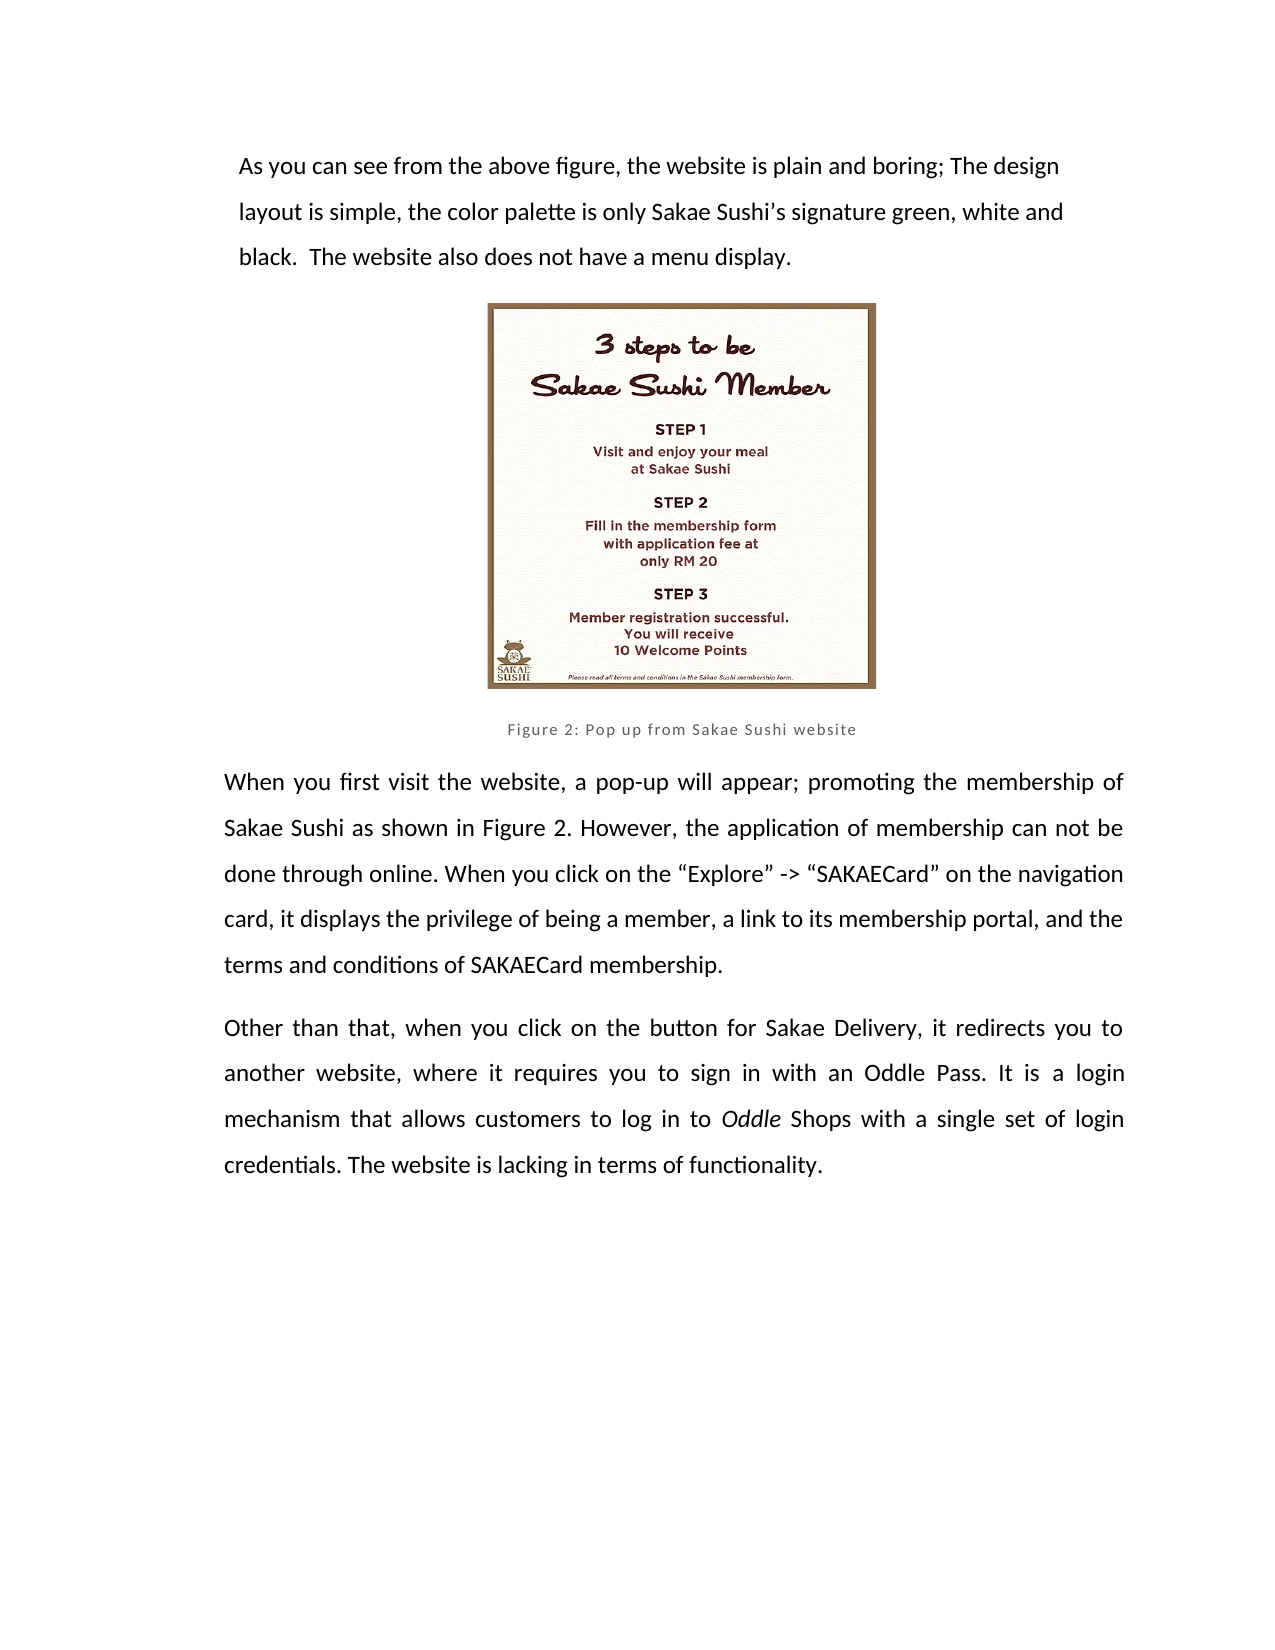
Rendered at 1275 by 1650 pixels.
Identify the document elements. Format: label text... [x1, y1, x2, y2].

text As you can see from the above figure, the website is plain and boring; The design layout is simple, the color palette is only Sakae Sushi’s signature green, white and black. The website also does not have a menu display. [239, 150, 1125, 272]
text When you first visit the website, a pop-up will appear; promoting the membership of Sakae Sushi as shown in Figure 2. However, the application of membership can not be done through online. When you click on the “Explore” -> “SAKAECard” on the navigation card, it displays the privilege of being a member, a link to its membership portal, and the terms and conditions of SAKAECard membership. [224, 766, 1125, 980]
text Other than that, when you click on the button for Sakae Delivery, it redirects you to another website, where it requires you to sign in with an Oddle Pass. It is a login mechanism that allows customers to log in to Oddle Shops with a single set of login credentials. The website is lacking in terms of functionality. [224, 1012, 1125, 1179]
subtitle Figure 2: Pop up from Sakae Sushi website [239, 719, 1125, 739]
picture [487, 303, 877, 689]
